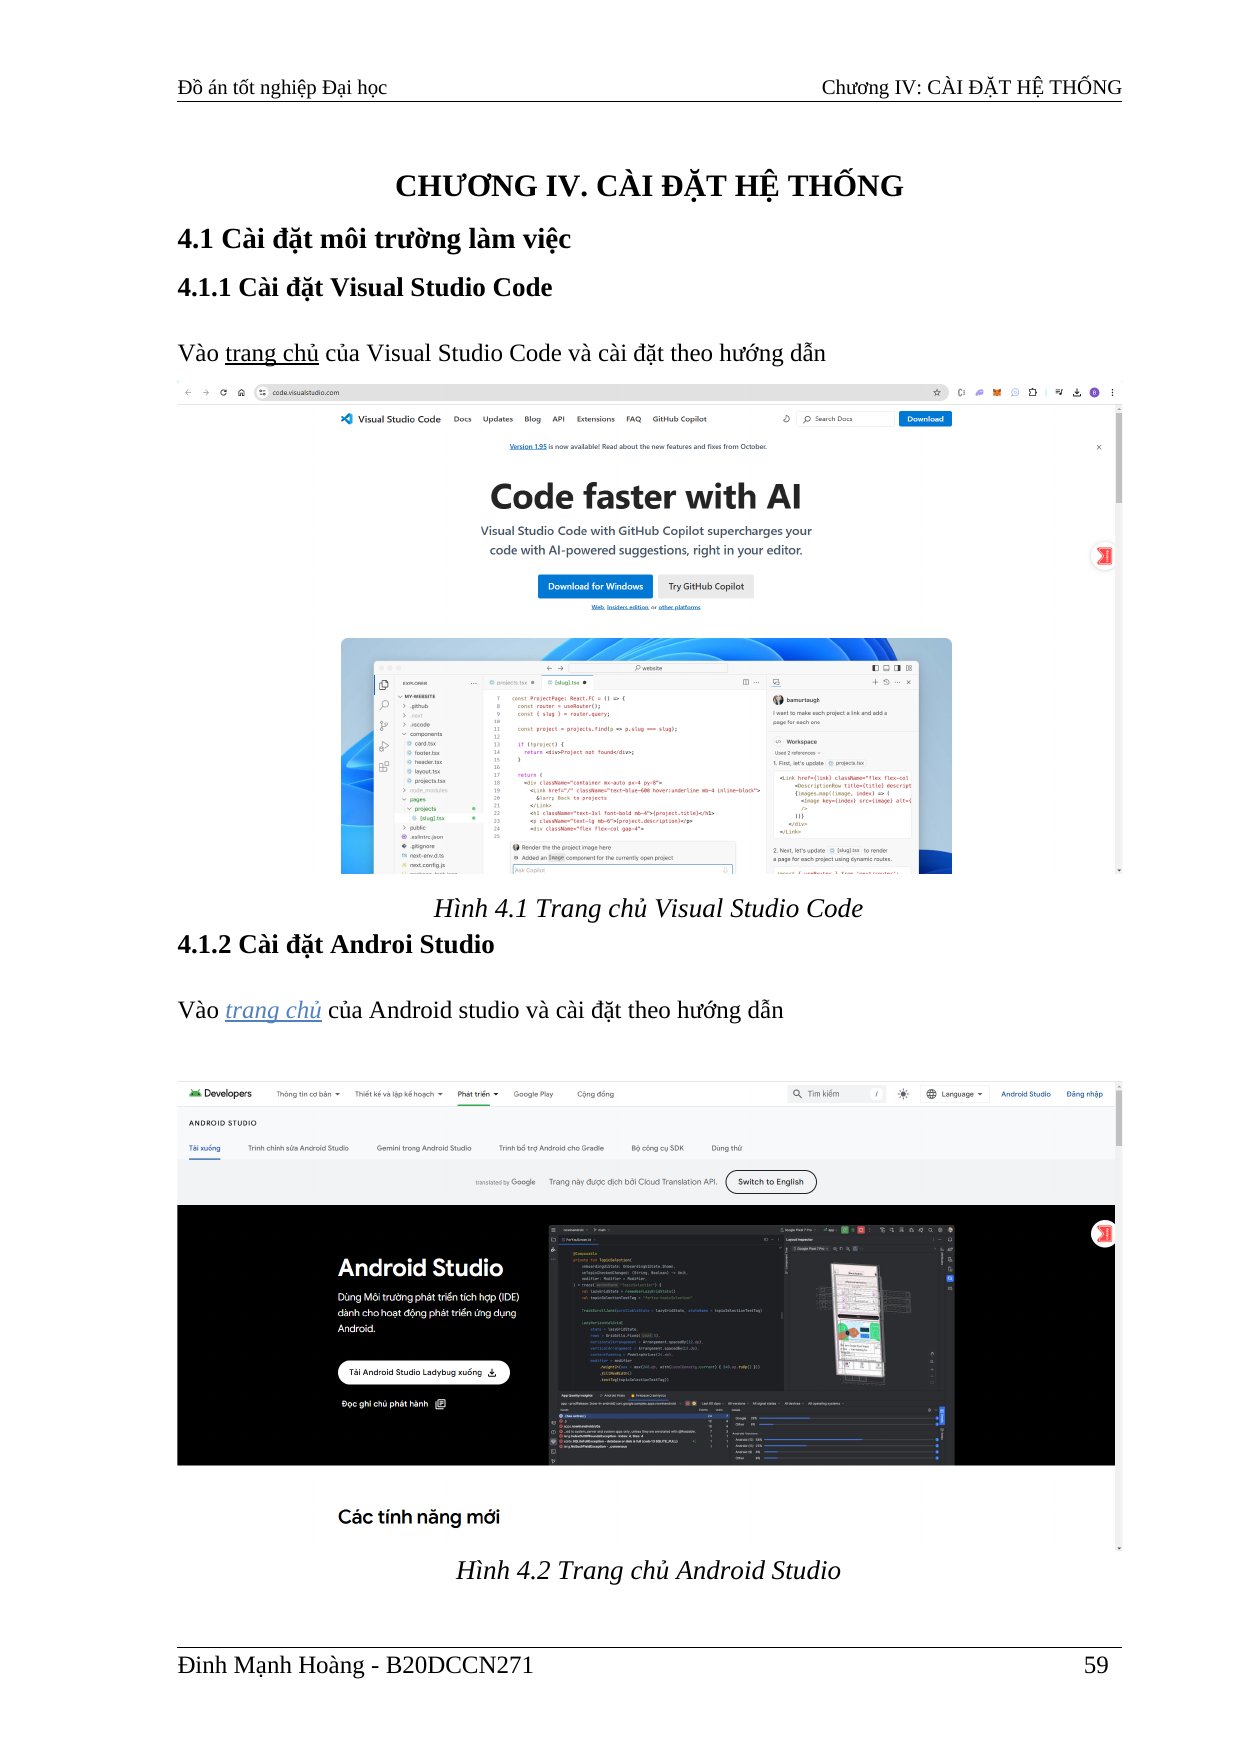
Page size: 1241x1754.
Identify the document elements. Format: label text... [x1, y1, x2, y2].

subtitle 4.1 Cài đặt môi trường làm việc [177, 221, 1122, 254]
subtitle Hình 4.1 Trang chủ Visual Studio Code [177, 892, 1122, 923]
subtitle 4.1.2 Cài đặt Androi Studio [177, 928, 1122, 959]
subtitle 4.1.1 Cài đặt Visual Studio Code [177, 271, 1122, 302]
text Vào trang chủ của Android studio và cài đặt theo hướng dẫn [177, 995, 1122, 1024]
text Vào trang chủ của Visual Studio Code và cài đặt theo hướng dẫn [177, 338, 1122, 367]
subtitle Hình 4.2 Trang chủ Android Studio [177, 1554, 1122, 1585]
picture [177, 381, 1123, 874]
subtitle CHƯƠNG IV. CÀI ĐẶT HỆ THỐNG [177, 167, 1122, 203]
picture [177, 1081, 1123, 1551]
